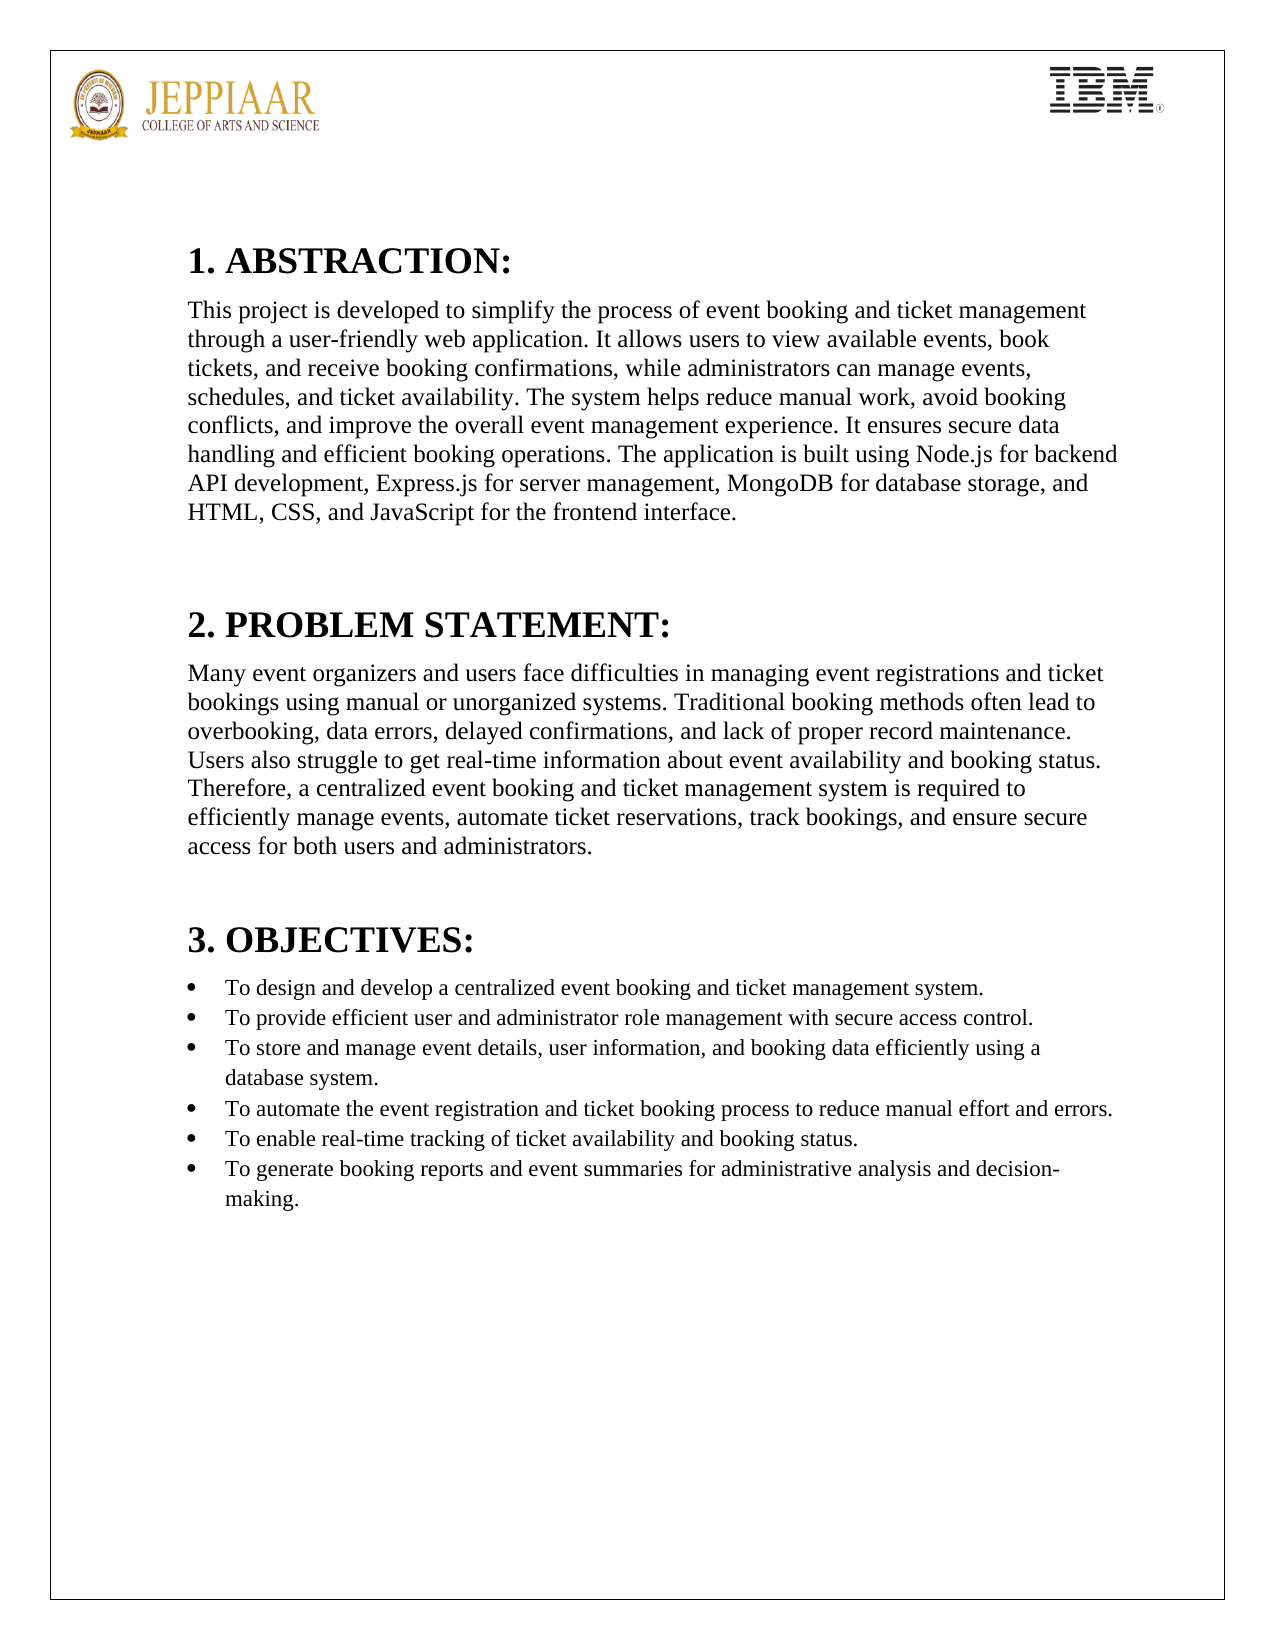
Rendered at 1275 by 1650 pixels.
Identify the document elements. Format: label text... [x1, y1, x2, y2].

picture [56, 54, 337, 155]
list To generate booking reports and event summaries for administrative analysis and decision-making. [187, 1155, 1125, 1212]
subtitle OBJECTIVES: [187, 917, 1125, 960]
picture [1046, 62, 1169, 117]
list To store and manage event details, user information, and booking data efficiently using a database system. [187, 1034, 1125, 1091]
text Many event organizers and users face difficulties in managing event registrations and ticket bookings using manual or unorganized systems. Traditional booking methods often lead to overbooking, data errors, delayed confirmations, and lack of proper record maintenance. Users also struggle to get real-time information about event availability and booking status. Therefore, a centralized event booking and ticket management system is required to efficiently manage events, automate ticket reservations, track bookings, and ensure secure access for both users and administrators. [187, 658, 1125, 860]
subtitle PROBLEM STATEMENT: [187, 602, 1125, 645]
subtitle ABSTRACTION: [187, 239, 1125, 282]
list To automate the event registration and ticket booking process to reduce manual effort and errors. [187, 1095, 1125, 1121]
list To design and develop a centralized event booking and ticket management system. [187, 974, 1125, 1000]
text This project is developed to simplify the process of event booking and ticket management through a user-friendly web application. It allows users to view available events, book tickets, and receive booking confirmations, while administrators can manage events, schedules, and ticket availability. The system helps reduce manual work, avoid booking conflicts, and improve the overall event management experience. It ensures secure data handling and efficient booking operations. The application is built using Node.js for backend API development, Express.js for server management, MongoDB for database storage, and HTML, CSS, and JavaScript for the frontend interface. [187, 295, 1125, 525]
list To provide efficient user and administrator role management with secure access control. [187, 1004, 1125, 1030]
list To enable real-time tracking of ticket availability and booking status. [187, 1125, 1125, 1151]
